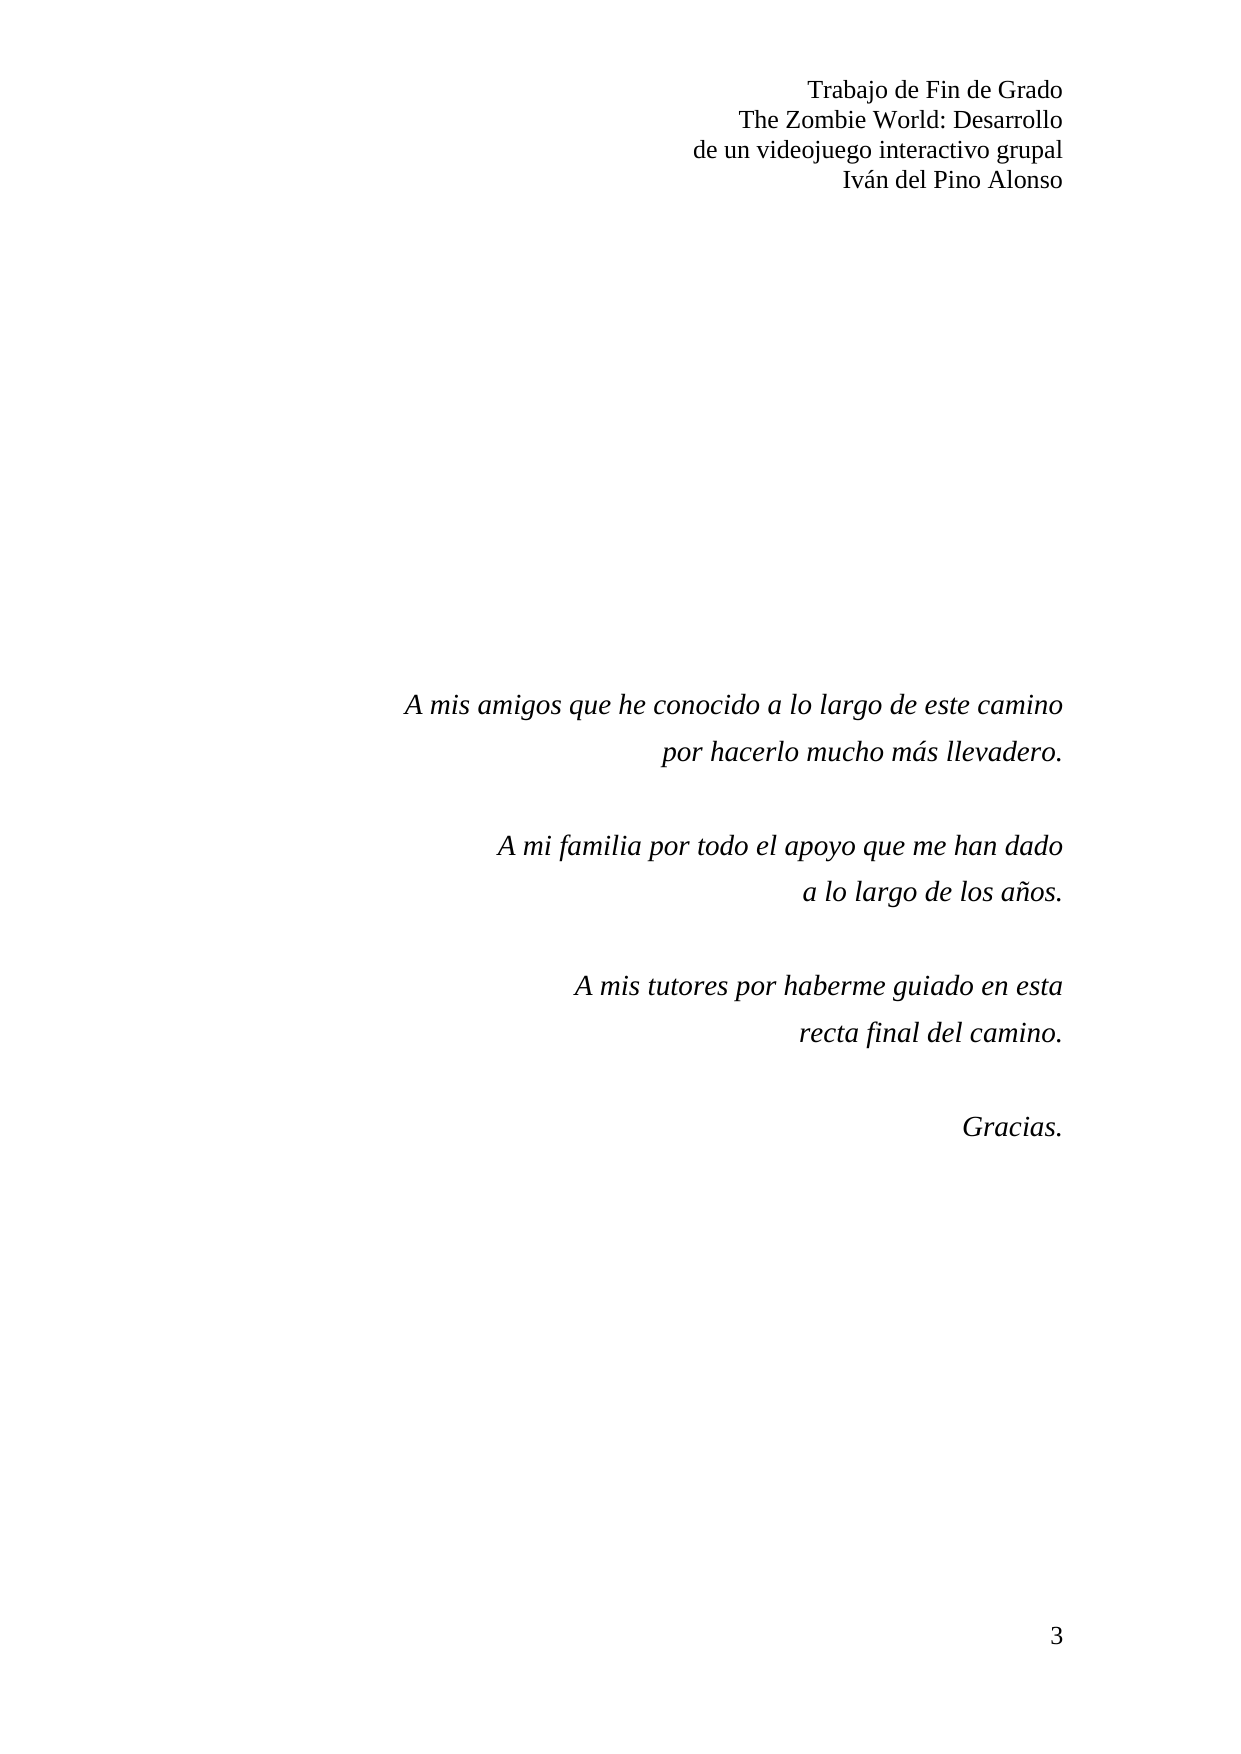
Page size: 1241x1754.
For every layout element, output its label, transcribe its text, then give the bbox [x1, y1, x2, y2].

text A mi familia por todo el apoyo que me han dado [177, 828, 1063, 861]
text A mis amigos que he conocido a lo largo de este camino [177, 687, 1063, 721]
text Gracias. [177, 1109, 1063, 1142]
text A mis tutores por haberme guiado en esta [177, 968, 1063, 1002]
text recta final del camino. [177, 1015, 1063, 1049]
text a lo largo de los años. [177, 874, 1063, 908]
text por hacerlo mucho más llevadero. [177, 734, 1063, 767]
